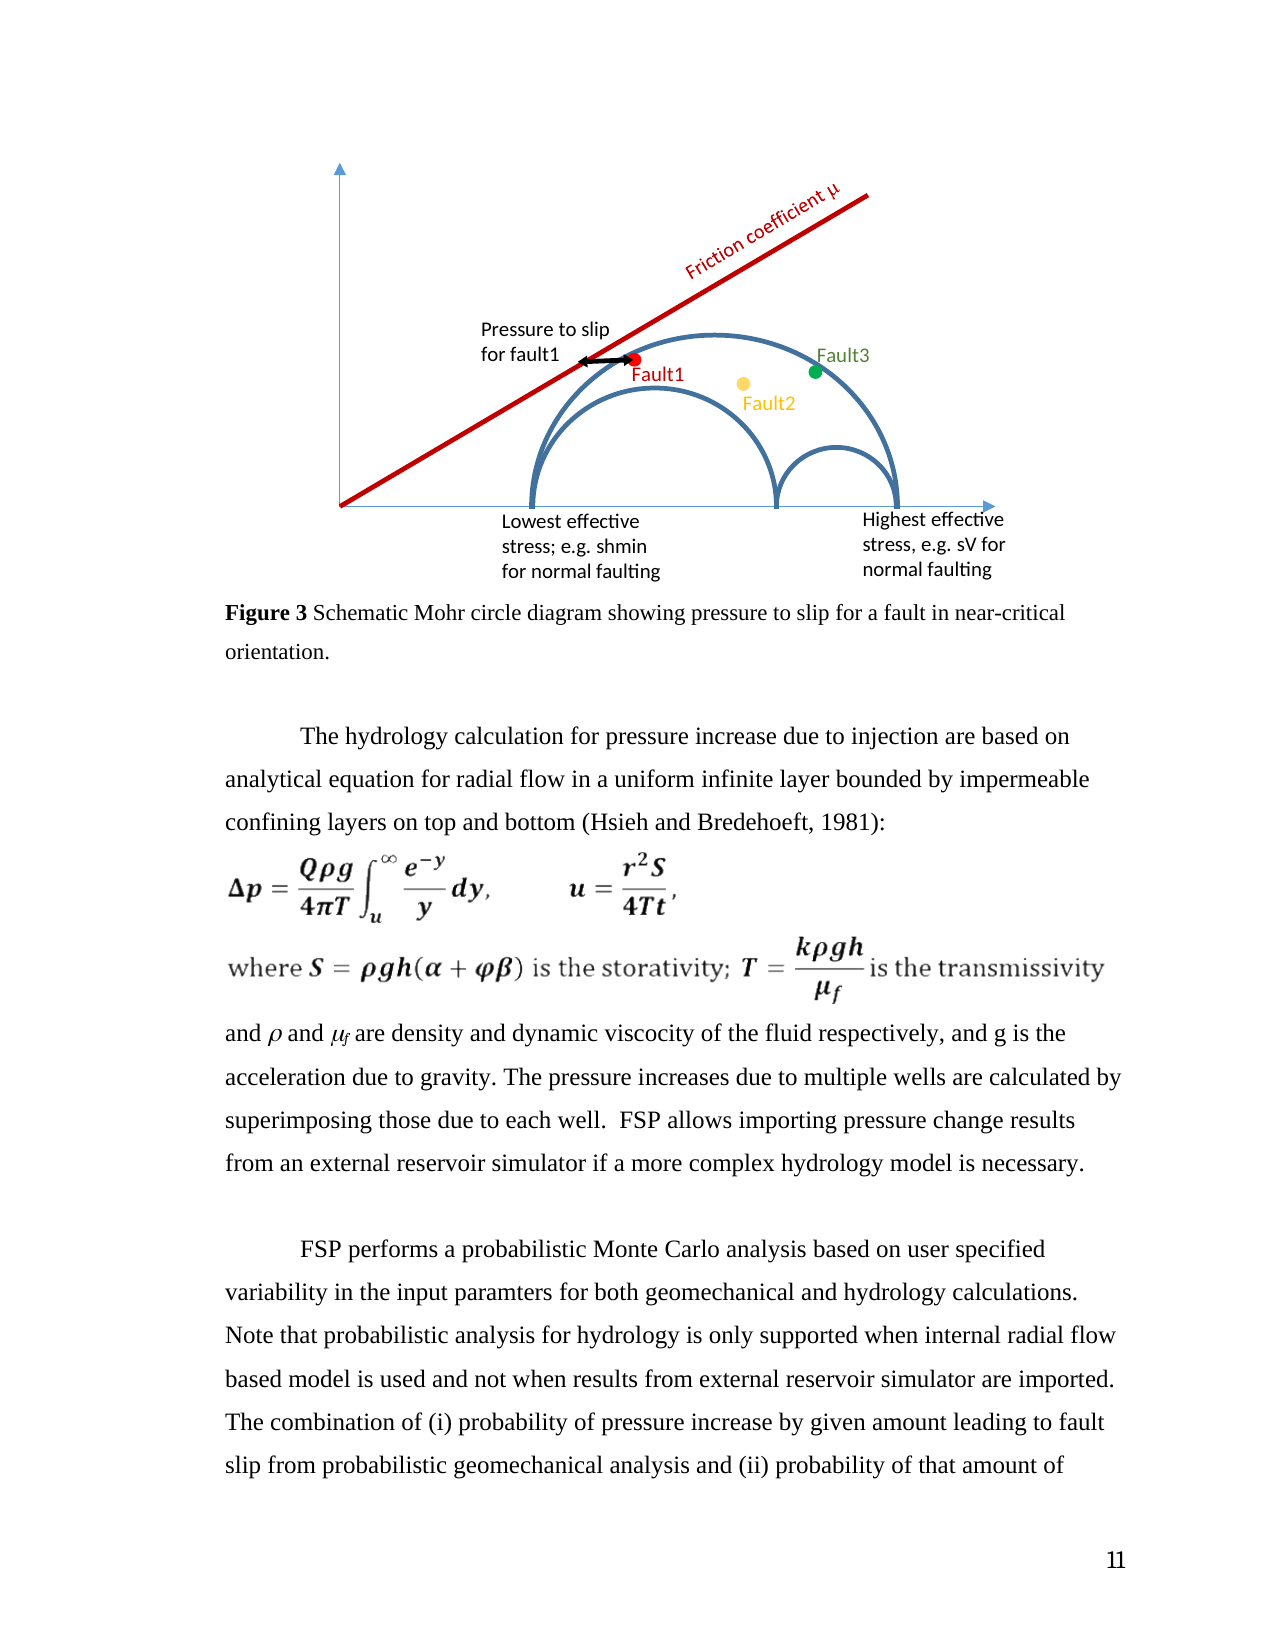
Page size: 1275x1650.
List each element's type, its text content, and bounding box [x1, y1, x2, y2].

text Figure 3 Schematic Mohr circle diagram showing pressure to slip for a fault in near-critical orientation. [225, 599, 1125, 664]
text and  and f are density and dynamic viscocity of the fluid respectively, and g is the acceleration due to gravity. The pressure increases due to multiple wells are calculated by superimposing those due to each well. FSP allows importing pressure change results from an external reservoir simulator if a more complex hydrology model is necessary. [225, 1018, 1125, 1177]
text The hydrology calculation for pressure increase due to injection are based on analytical equation for radial flow in a uniform infinite layer bounded by impermeable confining layers on top and bottom (Hsieh and Bredehoeft, 1981): [225, 721, 1125, 836]
